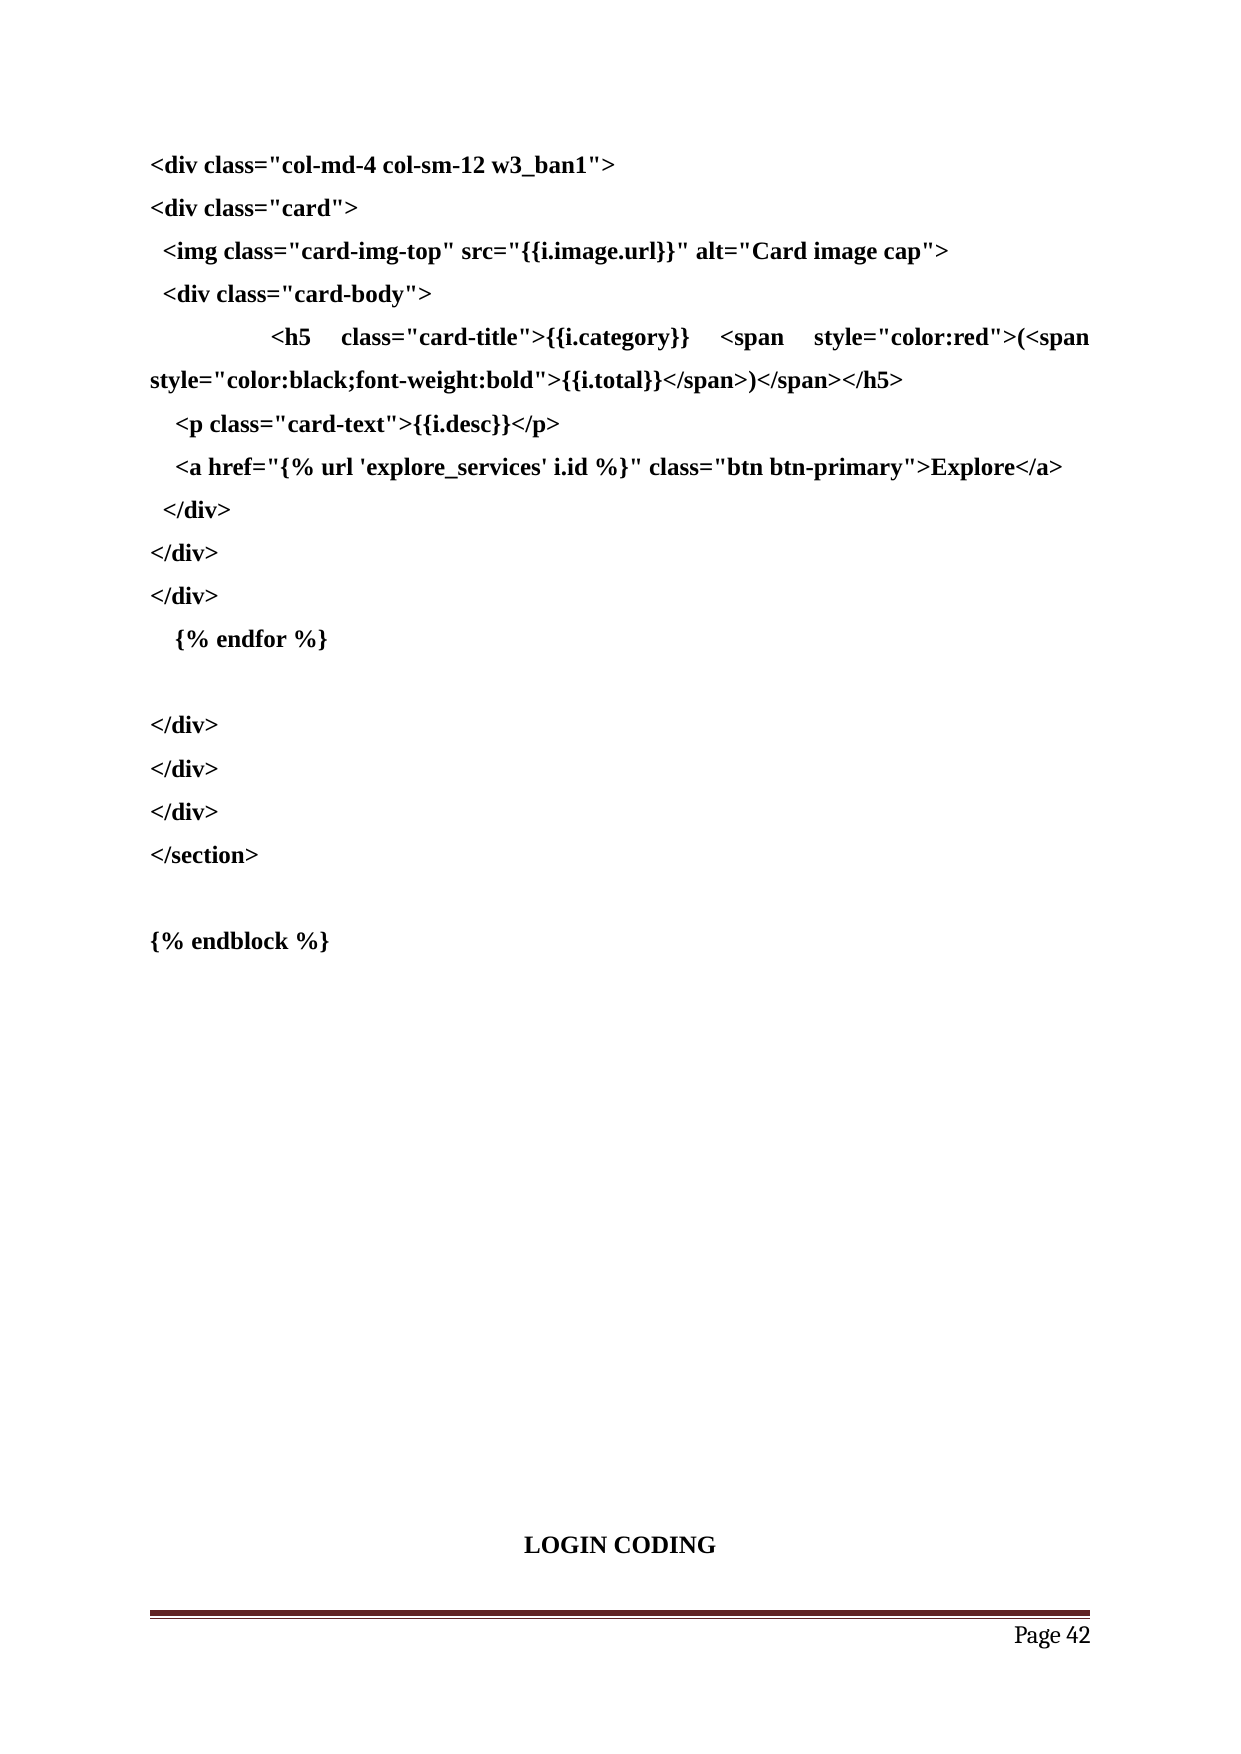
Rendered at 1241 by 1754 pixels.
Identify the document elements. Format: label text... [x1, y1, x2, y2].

text <h5 class="card-title">{{i.category}} <span style="color:red">(<span style="color:black;font-weight:bold">{{i.total}}</span>)</span></h5> [150, 322, 1090, 394]
text {% endfor %} [150, 624, 1090, 653]
text </div> [150, 538, 1090, 567]
text LOGIN CODING [150, 1530, 1090, 1559]
text </section> [150, 840, 1090, 869]
text </div> [150, 495, 1090, 524]
text <div class="card-body"> [150, 279, 1090, 308]
text <p class="card-text">{{i.desc}}</p> [150, 409, 1090, 437]
text </div> [150, 754, 1090, 782]
text </div> [150, 581, 1090, 610]
text <div class="card"> [150, 193, 1090, 222]
text </div> [150, 711, 1090, 739]
text </div> [150, 797, 1090, 826]
text <div class="col-md-4 col-sm-12 w3_ban1"> [150, 150, 1090, 179]
text {% endblock %} [150, 926, 1090, 955]
text <a href="{% url 'explore_services' i.id %}" class="btn btn-primary">Explore</a> [150, 452, 1090, 481]
text <img class="card-img-top" src="{{i.image.url}}" alt="Card image cap"> [150, 236, 1090, 265]
